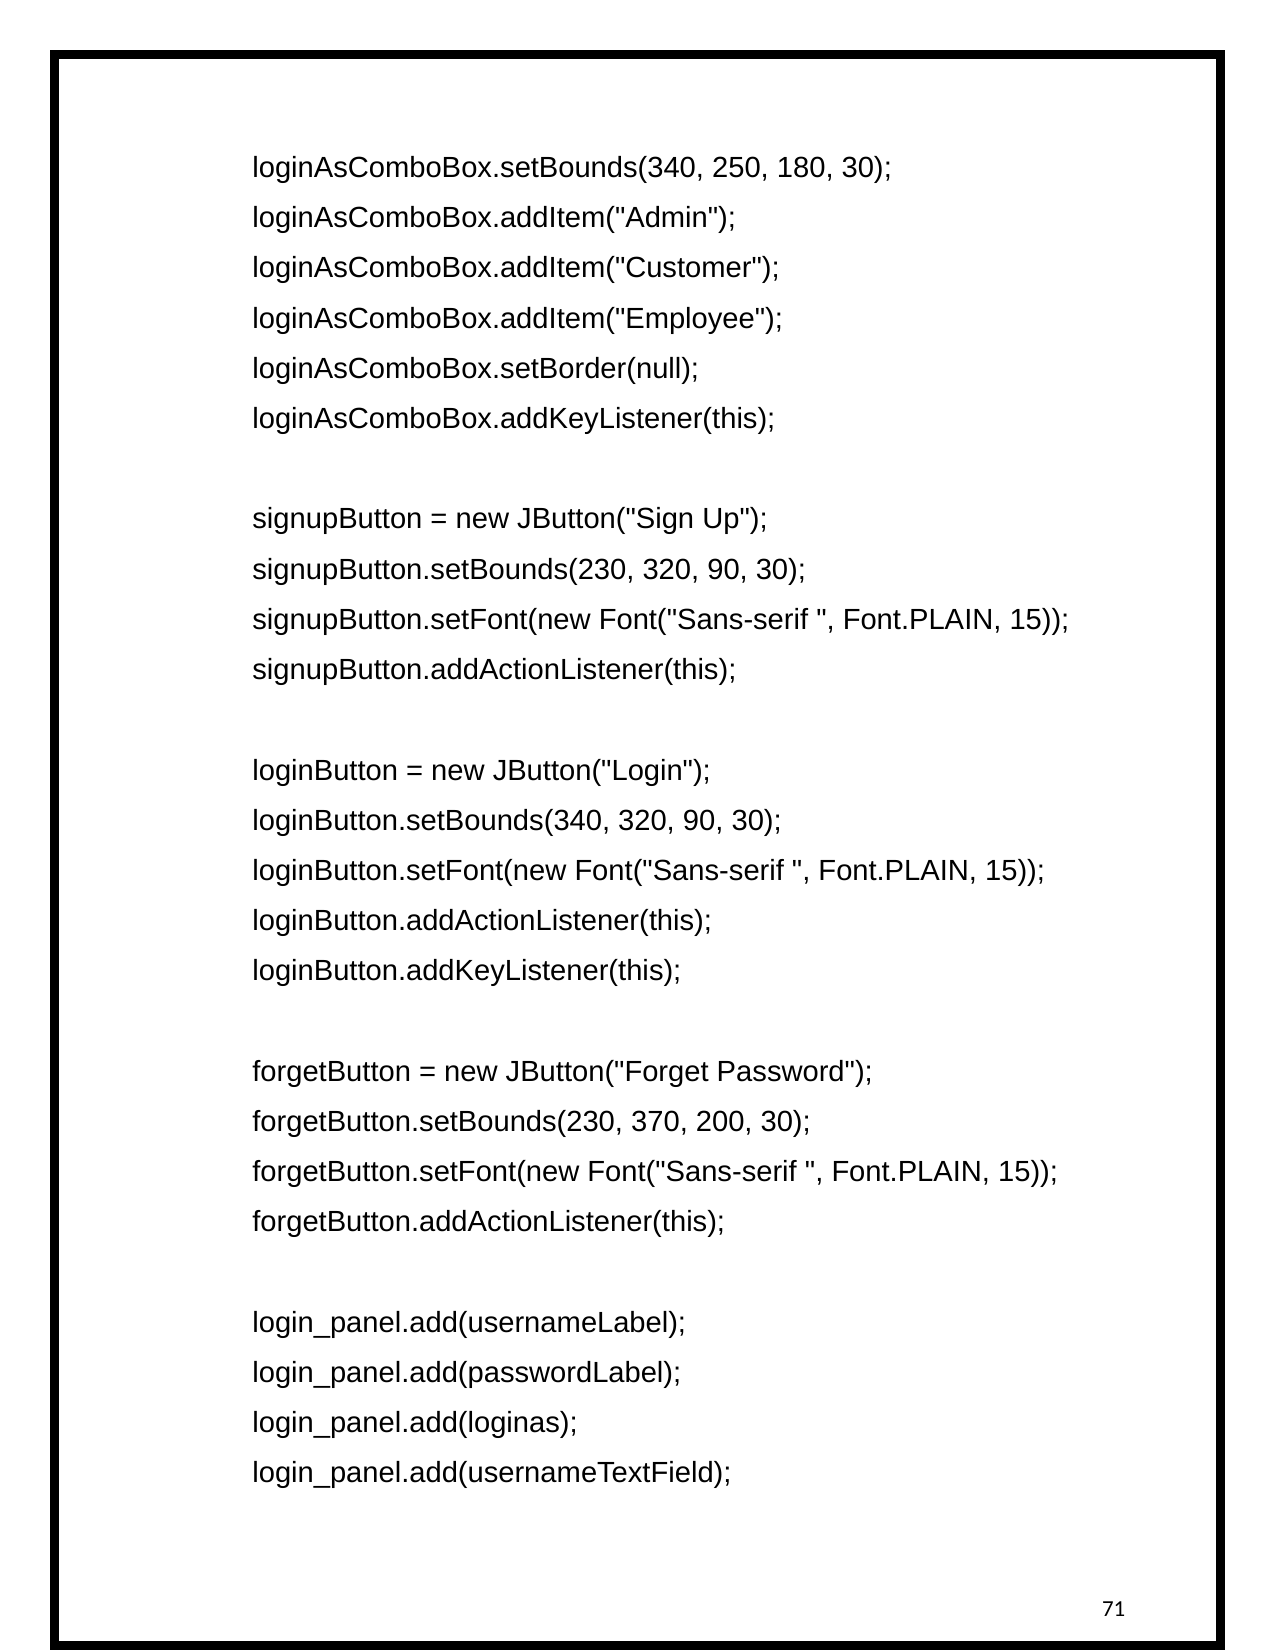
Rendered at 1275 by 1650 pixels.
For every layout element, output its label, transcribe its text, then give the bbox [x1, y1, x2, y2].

text forgetButton.setFont(new Font("Sans-serif ", Font.PLAIN, 15)); [187, 1154, 1125, 1188]
text loginButton.addKeyListener(this); [187, 953, 1125, 987]
text loginAsComboBox.addItem("Admin"); [187, 200, 1125, 234]
text login_panel.add(loginas); [187, 1405, 1125, 1439]
text loginButton = new JButton("Login"); [187, 752, 1125, 786]
text forgetButton.addActionListener(this); [187, 1204, 1125, 1238]
text login_panel.add(passwordLabel); [187, 1355, 1125, 1388]
text loginButton.addActionListener(this); [187, 903, 1125, 937]
text loginAsComboBox.addItem("Employee"); [187, 301, 1125, 334]
text login_panel.add(usernameTextField); [187, 1455, 1125, 1489]
text forgetButton = new JButton("Forget Password"); [187, 1054, 1125, 1087]
text loginButton.setFont(new Font("Sans-serif ", Font.PLAIN, 15)); [187, 853, 1125, 886]
text forgetButton.setBounds(230, 370, 200, 30); [187, 1104, 1125, 1137]
text signupButton.setBounds(230, 320, 90, 30); [187, 552, 1125, 585]
text loginAsComboBox.addKeyListener(this); [187, 401, 1125, 434]
text loginAsComboBox.setBounds(340, 250, 180, 30); [187, 150, 1125, 183]
text signupButton = new JButton("Sign Up"); [187, 501, 1125, 535]
text signupButton.setFont(new Font("Sans-serif ", Font.PLAIN, 15)); [187, 602, 1125, 635]
text signupButton.addActionListener(this); [187, 652, 1125, 686]
text loginAsComboBox.setBorder(null); [187, 351, 1125, 384]
text loginButton.setBounds(340, 320, 90, 30); [187, 803, 1125, 836]
text login_panel.add(usernameLabel); [187, 1305, 1125, 1338]
text loginAsComboBox.addItem("Customer"); [187, 250, 1125, 284]
